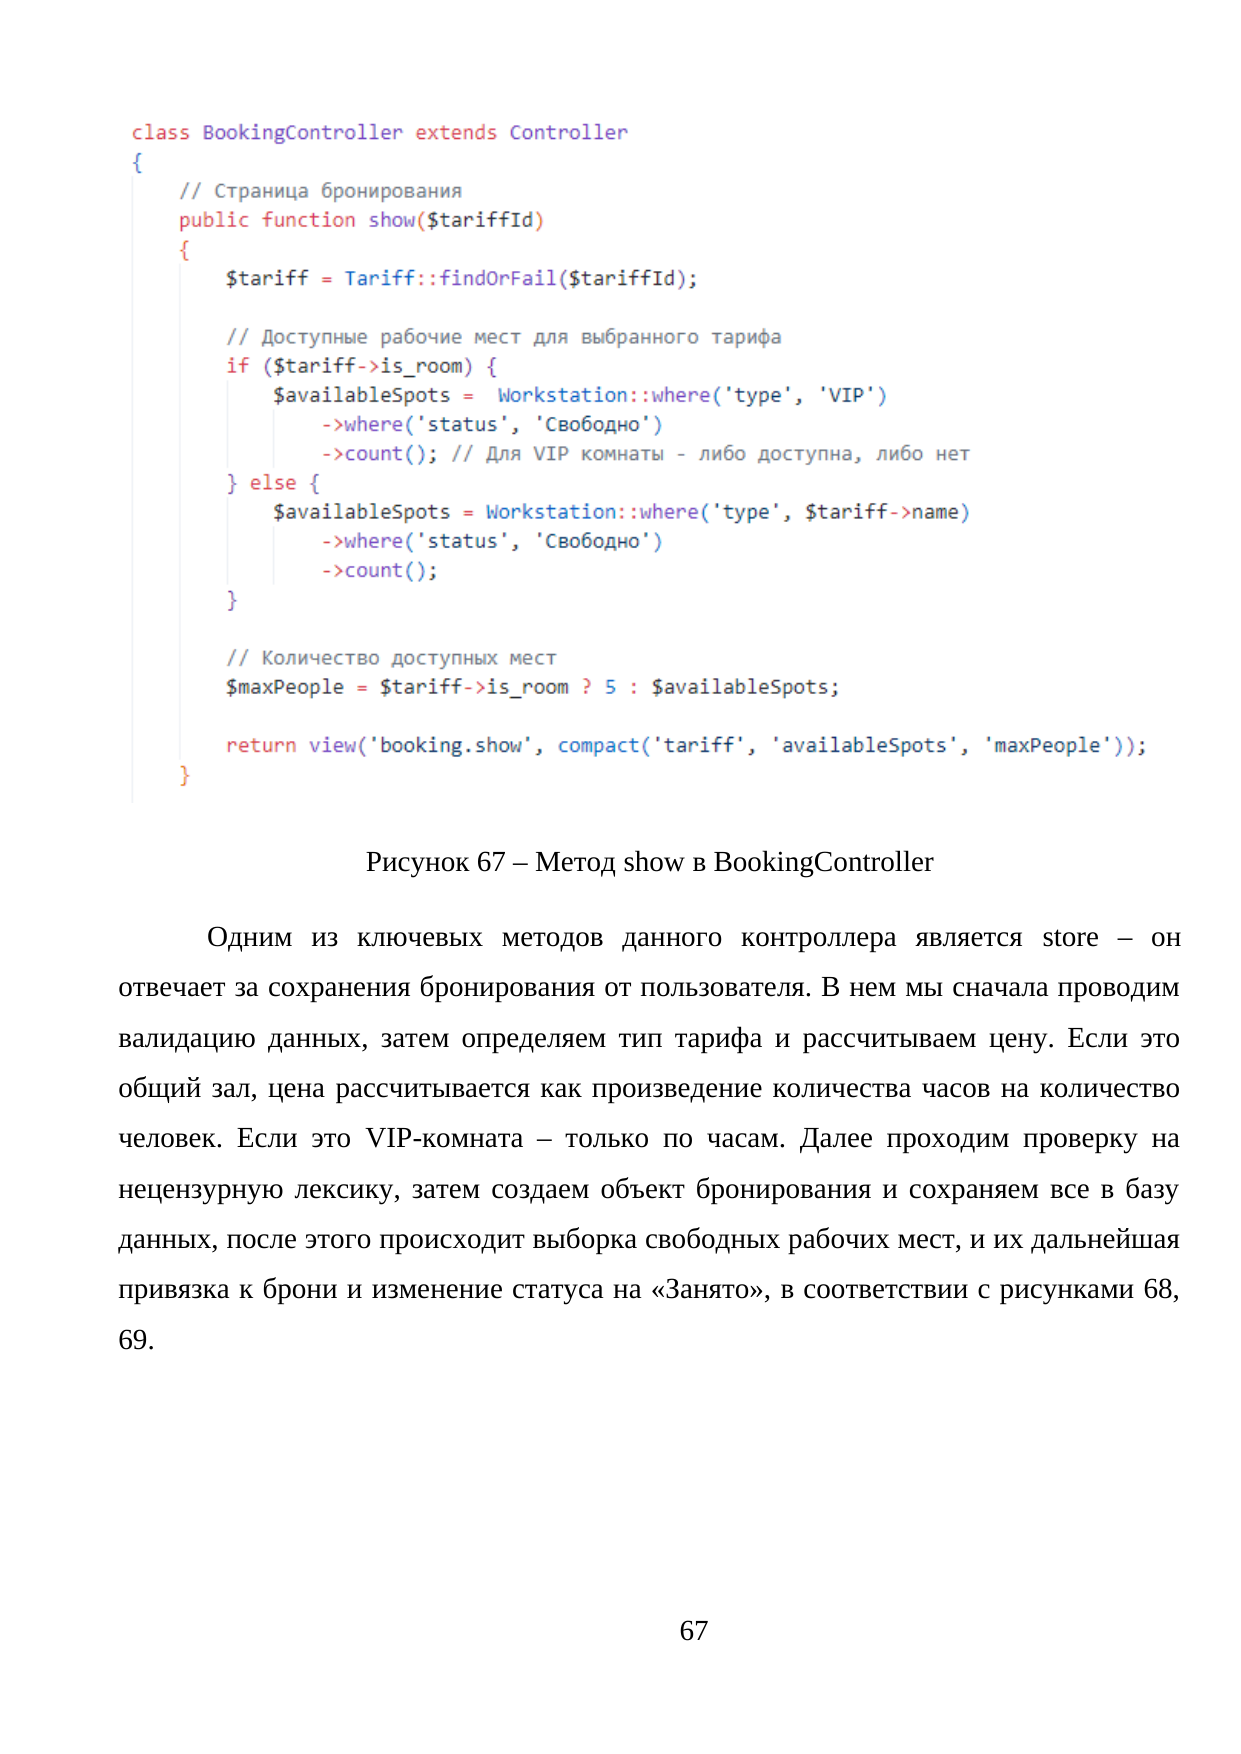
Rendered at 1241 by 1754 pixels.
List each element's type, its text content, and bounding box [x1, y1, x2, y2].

text Одним из ключевых методов данного контроллера является store – он отвечает за сохранения бронирования от пользователя. В нем мы сначала проводим валидацию данных, затем определяем тип тарифа и рассчитываем цену. Если это общий зал, цена рассчитывается как произведение количества часов на количество человек. Если это VIP-комната – только по часам. Далее проходим проверку на нецензурную лексику, затем создаем объект бронирования и сохраняем все в базу данных, после этого происходит выборка свободных рабочих мест, и их дальнейшая привязка к брони и изменение статуса на «Занято», в соответствии с рисунками 68, 69. [118, 919, 1181, 1355]
picture [118, 118, 1182, 803]
text Рисунок 67 – Метод show в BookingController [118, 844, 1181, 877]
